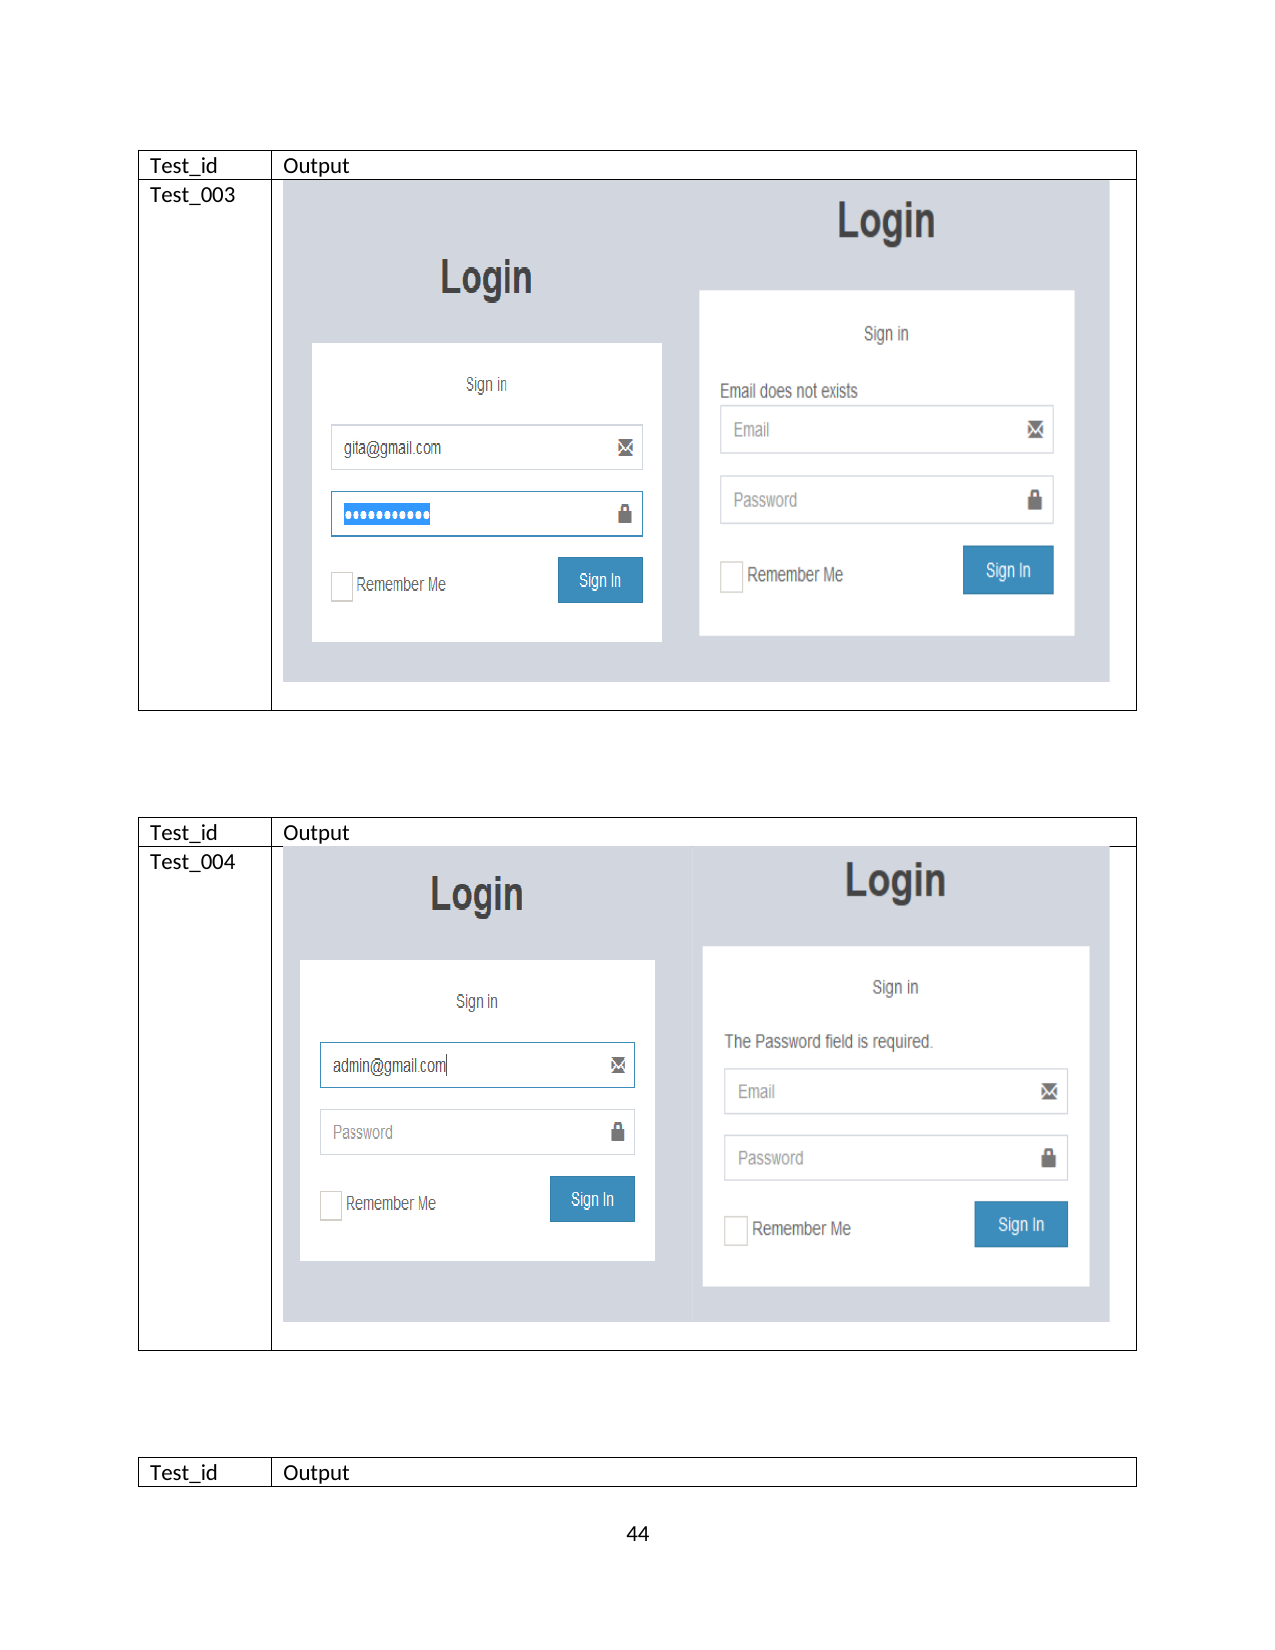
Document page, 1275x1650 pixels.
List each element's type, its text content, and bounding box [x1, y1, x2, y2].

table_header Output [272, 151, 1136, 179]
picture [283, 180, 1110, 682]
table_header Test_id [139, 1458, 271, 1486]
table_cell Test_004 [139, 847, 271, 1350]
table_header Test_id [139, 151, 271, 179]
picture [283, 846, 1110, 1322]
table_cell [272, 180, 1136, 710]
table_cell [272, 847, 1136, 1350]
table_header Test_id [139, 818, 271, 846]
table_header Output [272, 1458, 1136, 1486]
table_header Output [272, 818, 1136, 846]
table_cell Test_003 [139, 180, 271, 710]
